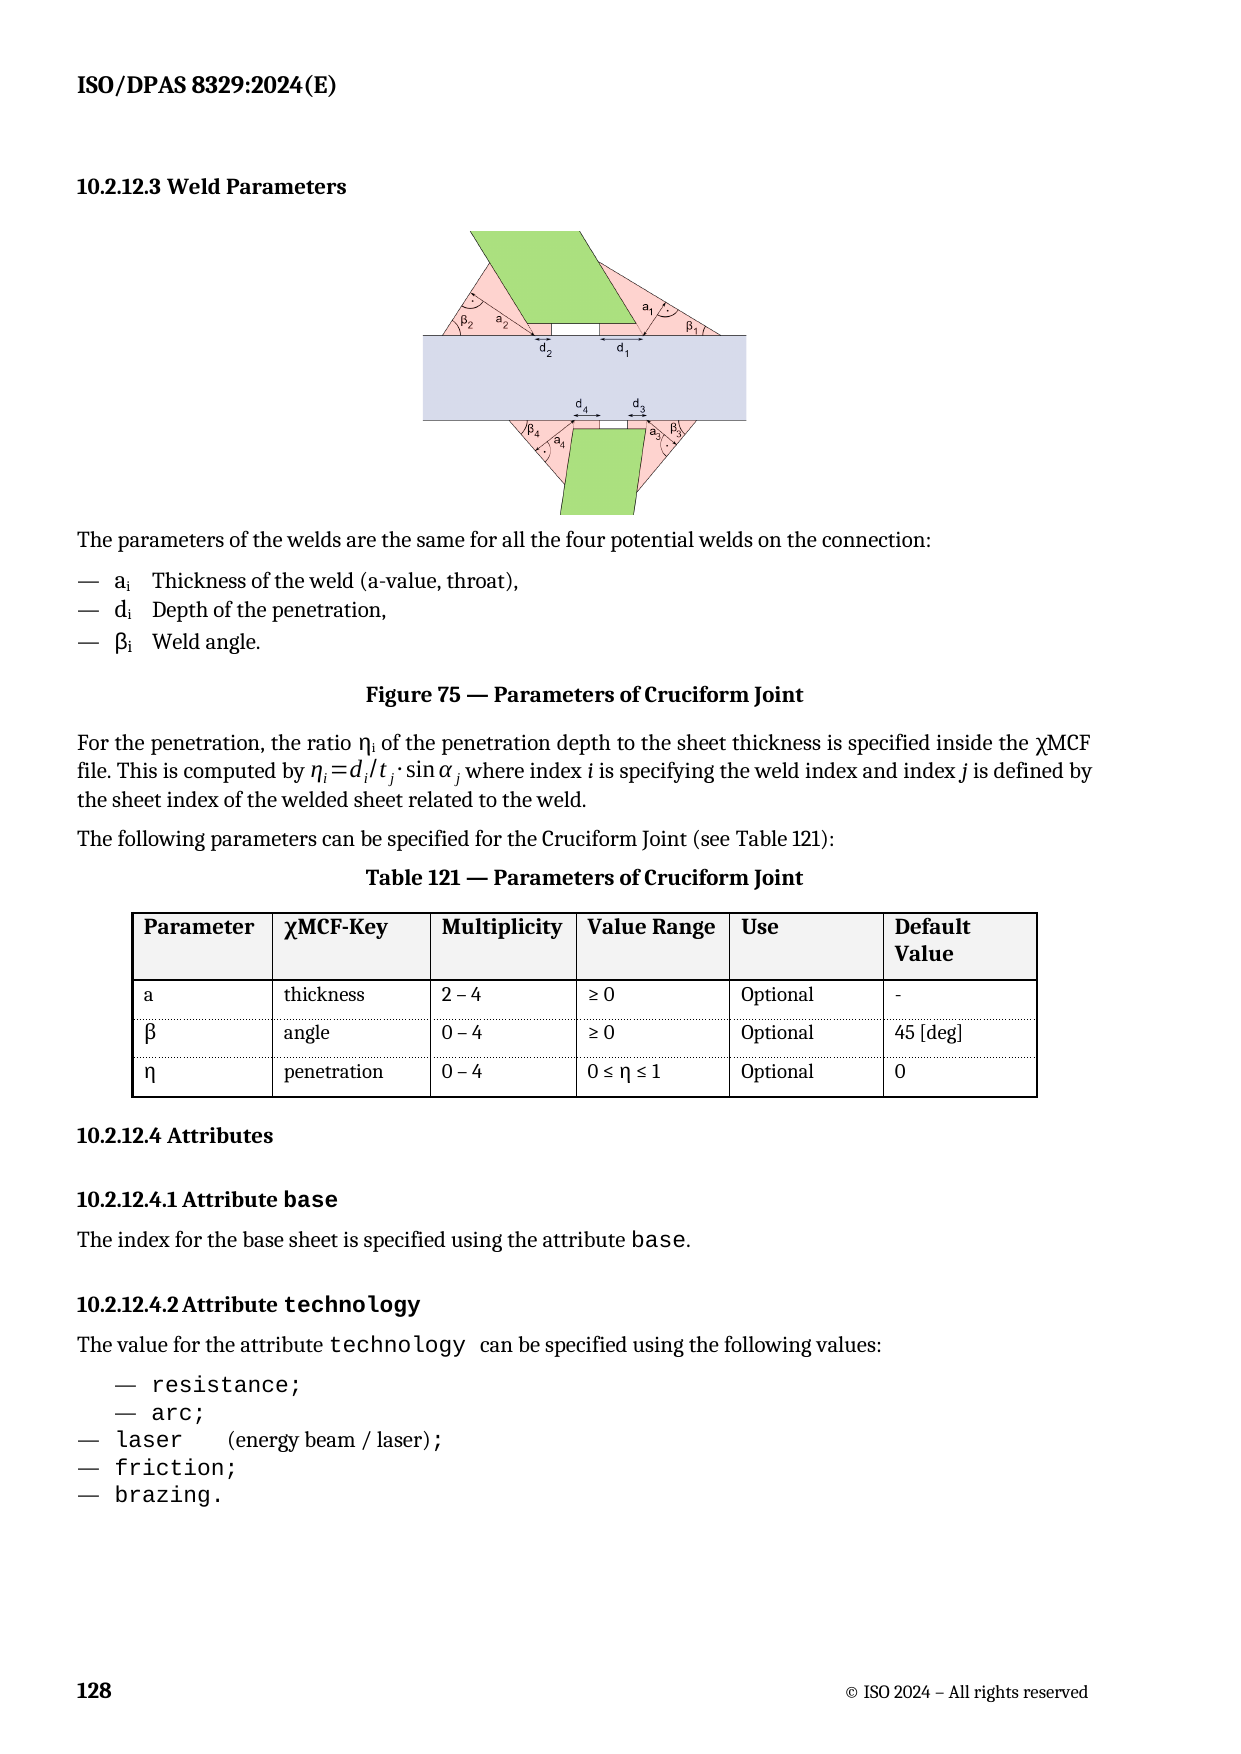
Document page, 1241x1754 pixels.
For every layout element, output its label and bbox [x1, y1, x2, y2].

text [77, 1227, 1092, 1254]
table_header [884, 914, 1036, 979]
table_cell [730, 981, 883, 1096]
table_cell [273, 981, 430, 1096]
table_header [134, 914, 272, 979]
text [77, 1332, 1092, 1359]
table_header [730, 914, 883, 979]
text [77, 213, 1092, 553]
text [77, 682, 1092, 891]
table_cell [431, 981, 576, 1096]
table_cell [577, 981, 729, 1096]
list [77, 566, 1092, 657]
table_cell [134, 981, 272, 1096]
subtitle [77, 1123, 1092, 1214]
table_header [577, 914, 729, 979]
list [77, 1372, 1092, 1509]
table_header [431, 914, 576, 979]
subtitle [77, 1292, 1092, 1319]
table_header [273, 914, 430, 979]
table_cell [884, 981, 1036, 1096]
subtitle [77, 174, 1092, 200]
picture [422, 231, 747, 515]
